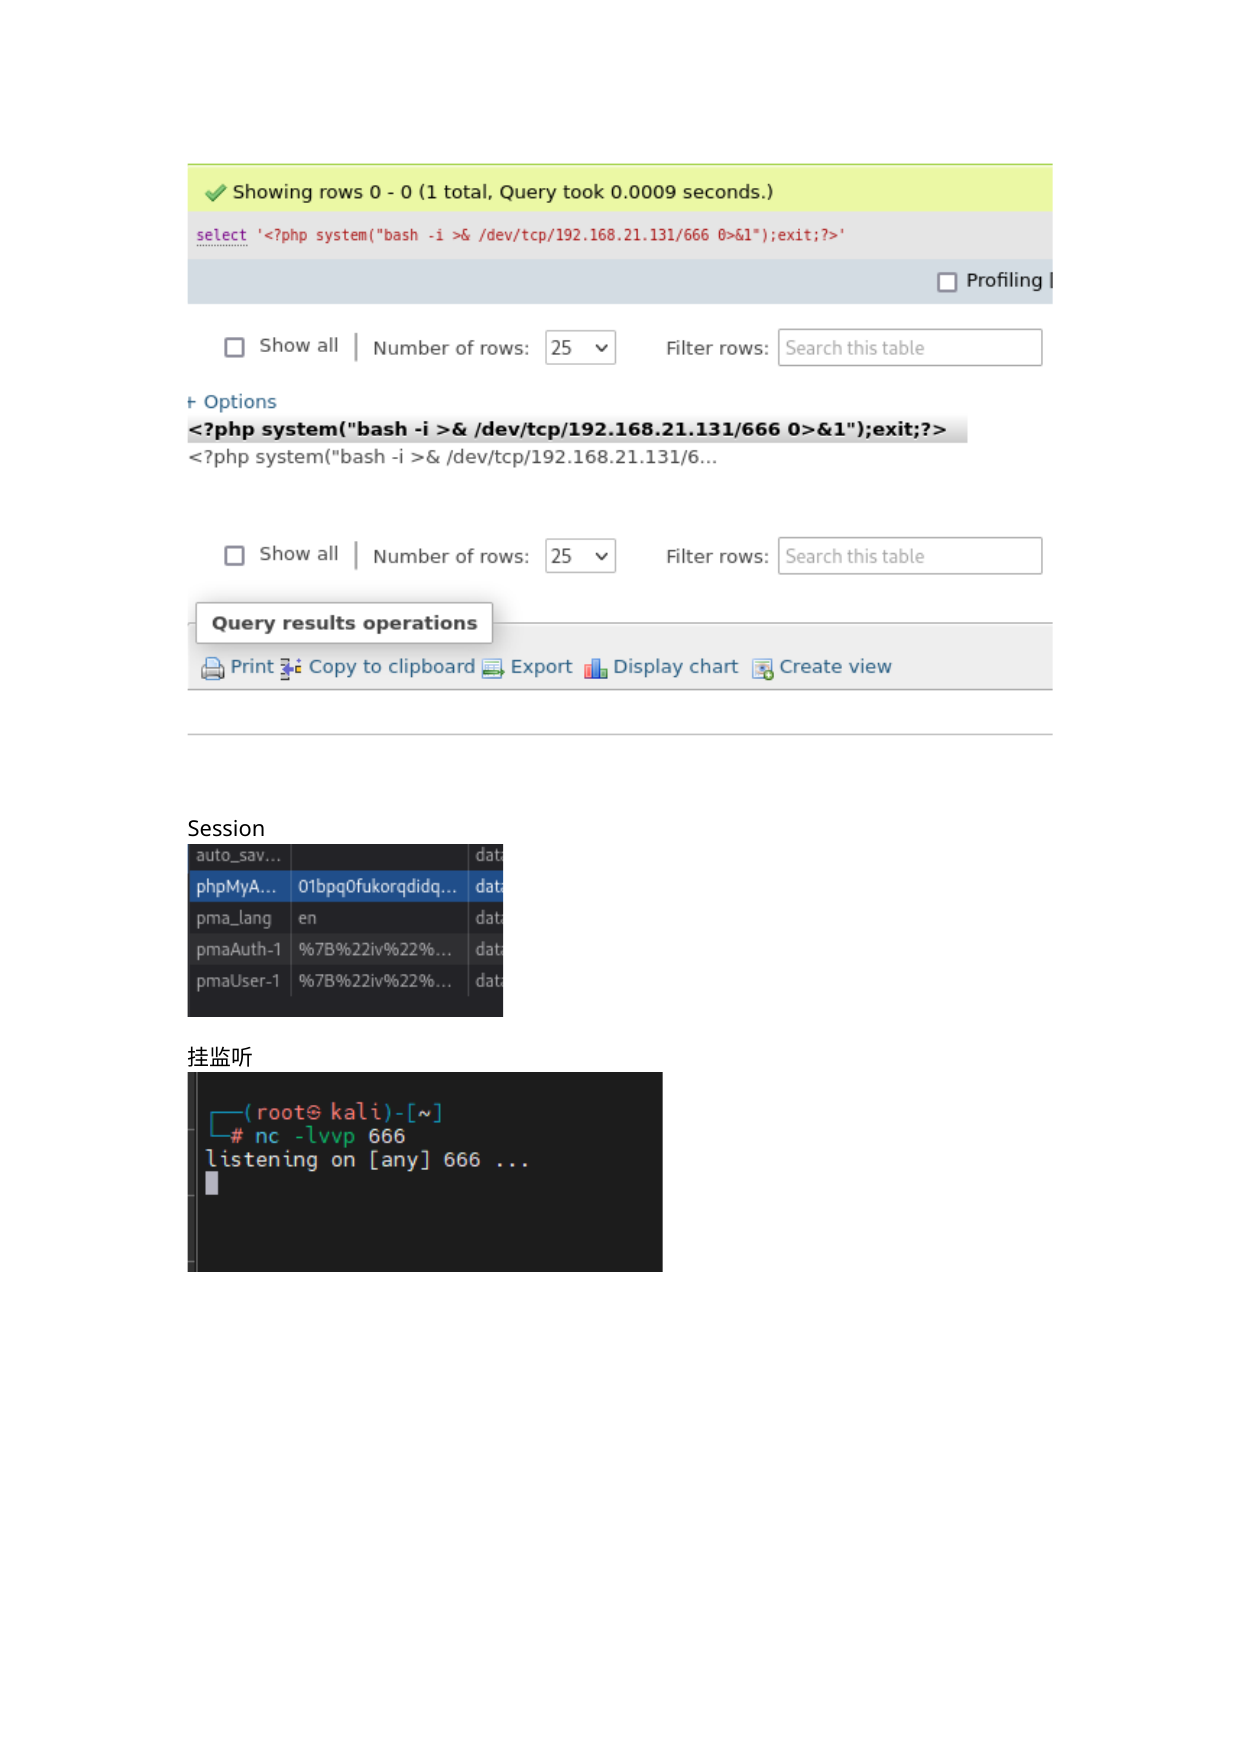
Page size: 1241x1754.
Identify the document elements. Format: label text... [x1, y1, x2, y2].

text 挂监听 [187, 1039, 1053, 1072]
picture [187, 1072, 663, 1272]
text Session [187, 812, 1053, 844]
picture [187, 844, 504, 1017]
picture [187, 162, 1053, 786]
